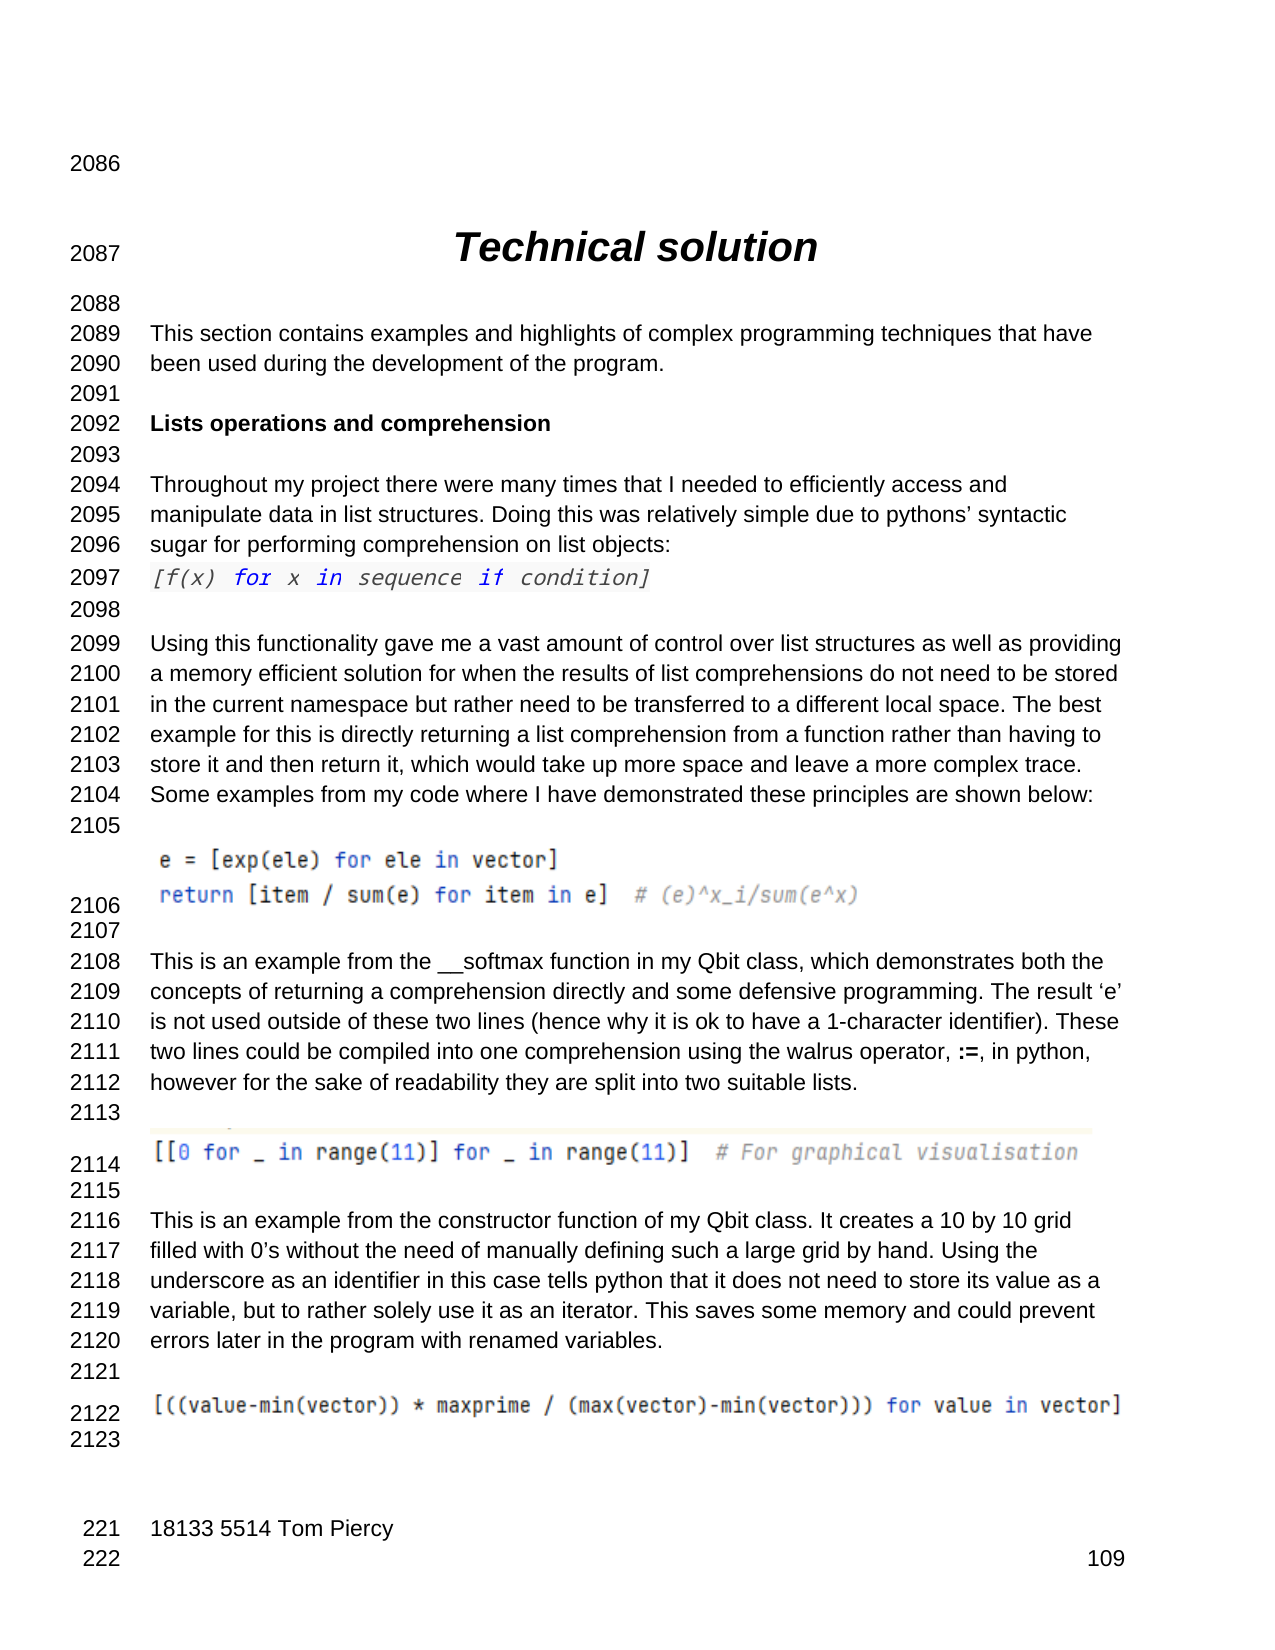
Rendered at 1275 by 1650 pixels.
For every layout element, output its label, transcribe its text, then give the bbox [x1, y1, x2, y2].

text Throughout my project there were many times that I needed to efficiently access and manipulate data in list structures. Doing this was relatively simple due to pythons’ syntactic sugar for performing comprehension on list objects: [f(x) for x in sequence if condition] [150, 471, 1125, 592]
text This is an example from the __softmax function in my Qbit class, which demonstrates both the concepts of returning a comprehension directly and some defensive programming. The result ‘e’ is not used outside of these two lines (hence why it is ok to have a 1-character identifier). These two lines could be compiled into one comprehension using the walrus operator, :=, in python, however for the sake of readability they are split into two suitable lists. [150, 948, 1125, 1095]
picture [150, 1128, 1093, 1173]
picture [150, 1387, 1125, 1422]
text This section contains examples and highlights of complex programming techniques that have been used during the development of the program. [150, 320, 1125, 376]
text This is an example from the constructor function of my Qbit class. It creates a 10 by 10 grid filled with 0’s without the need of manually defining such a large grid by hand. Using the underscore as an identifier in this case tells python that it does not need to store its value as a variable, but to rather solely use it as an iterator. This saves some memory and could prevent errors later in the program with renamed variables. [150, 1207, 1125, 1354]
subtitle Technical solution [150, 222, 1125, 270]
picture [150, 841, 871, 914]
text Using this functionality gave me a vast amount of control over list structures as well as providing a memory efficient solution for when the results of list comprehensions do not need to be stored in the current namespace but rather need to be transferred to a different local space. The best example for this is directly returning a list comprehension from a function rather than having to store it and then return it, which would take up more space and leave a more complex trace. Some examples from my code where I have demonstrated these principles are shown below: [150, 630, 1125, 808]
text Lists operations and comprehension [150, 410, 1125, 437]
